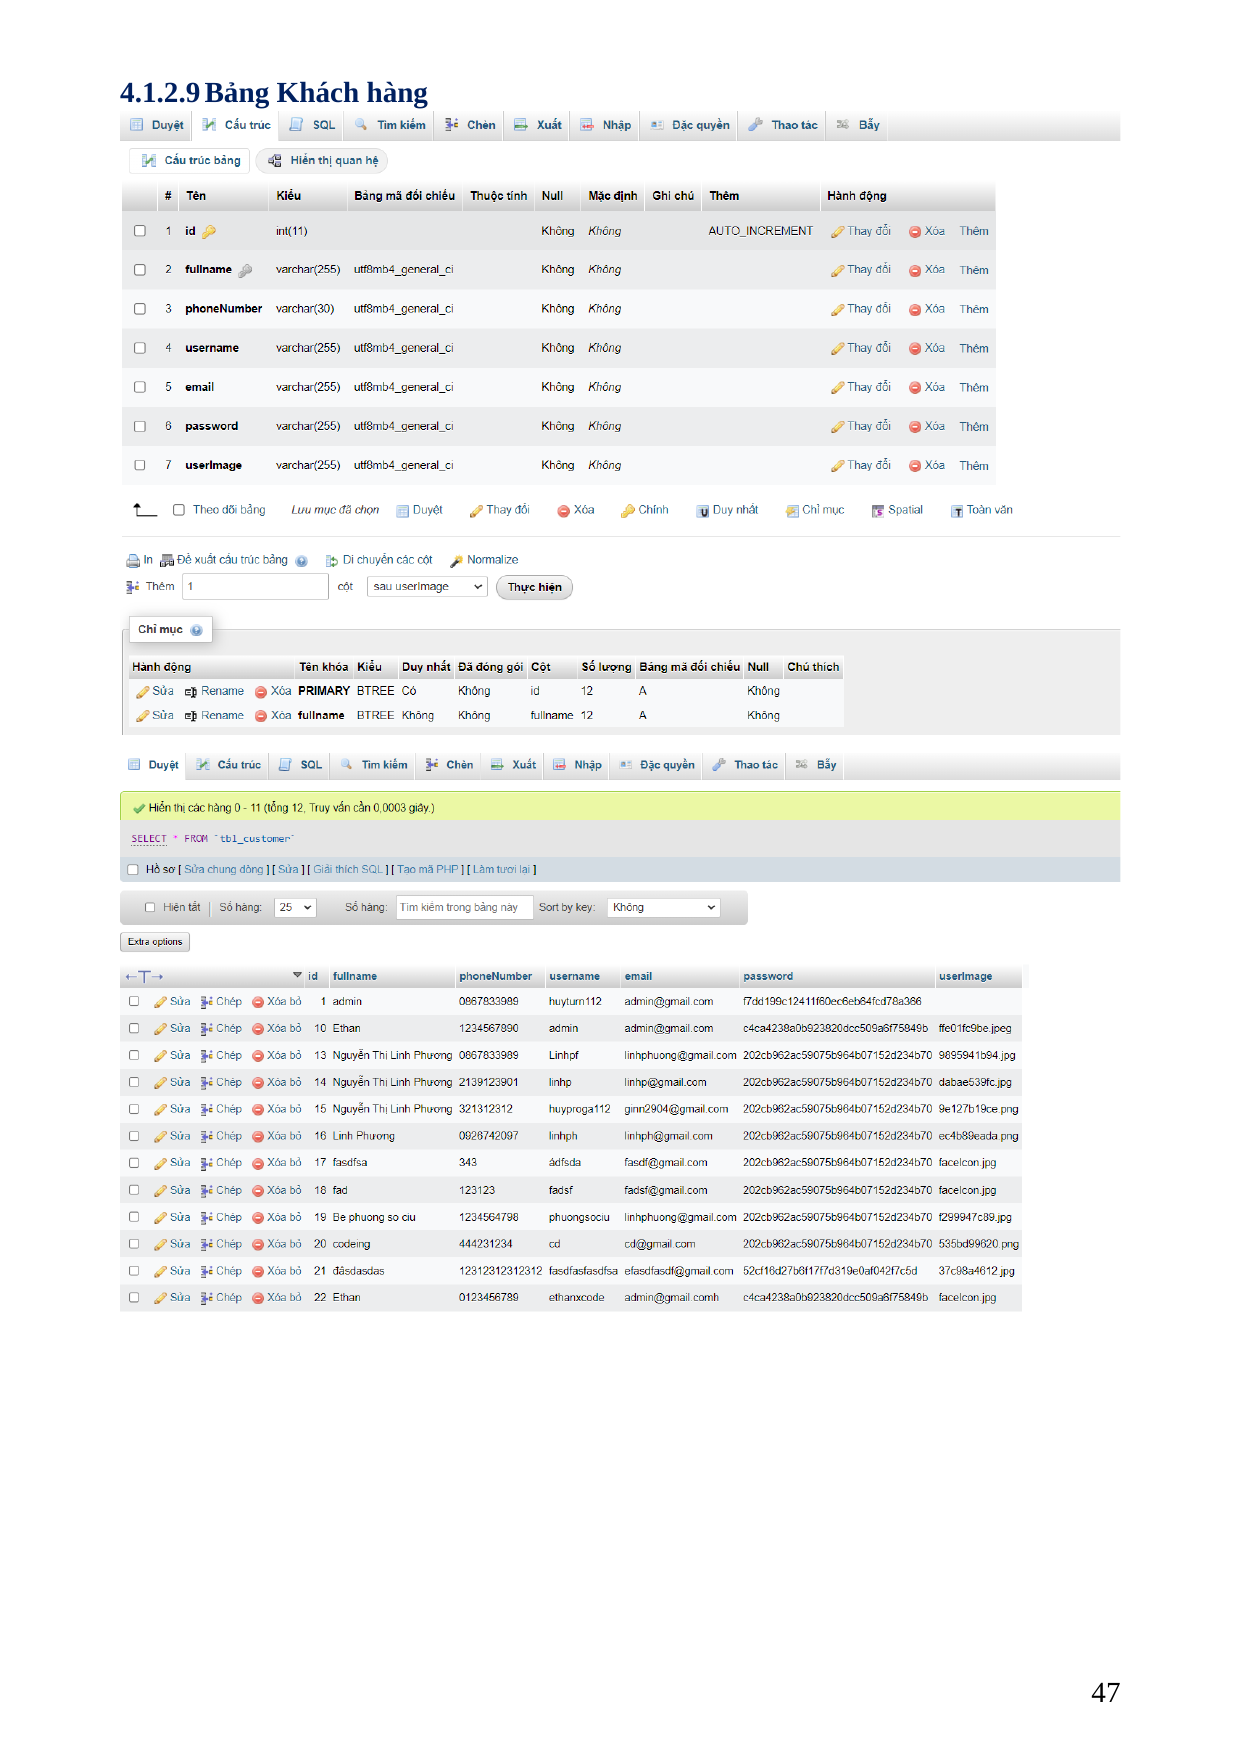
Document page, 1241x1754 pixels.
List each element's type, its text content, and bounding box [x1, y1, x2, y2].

picture [120, 753, 1121, 1322]
picture [120, 111, 1121, 735]
subtitle Bảng Khách hàng [120, 75, 1120, 108]
